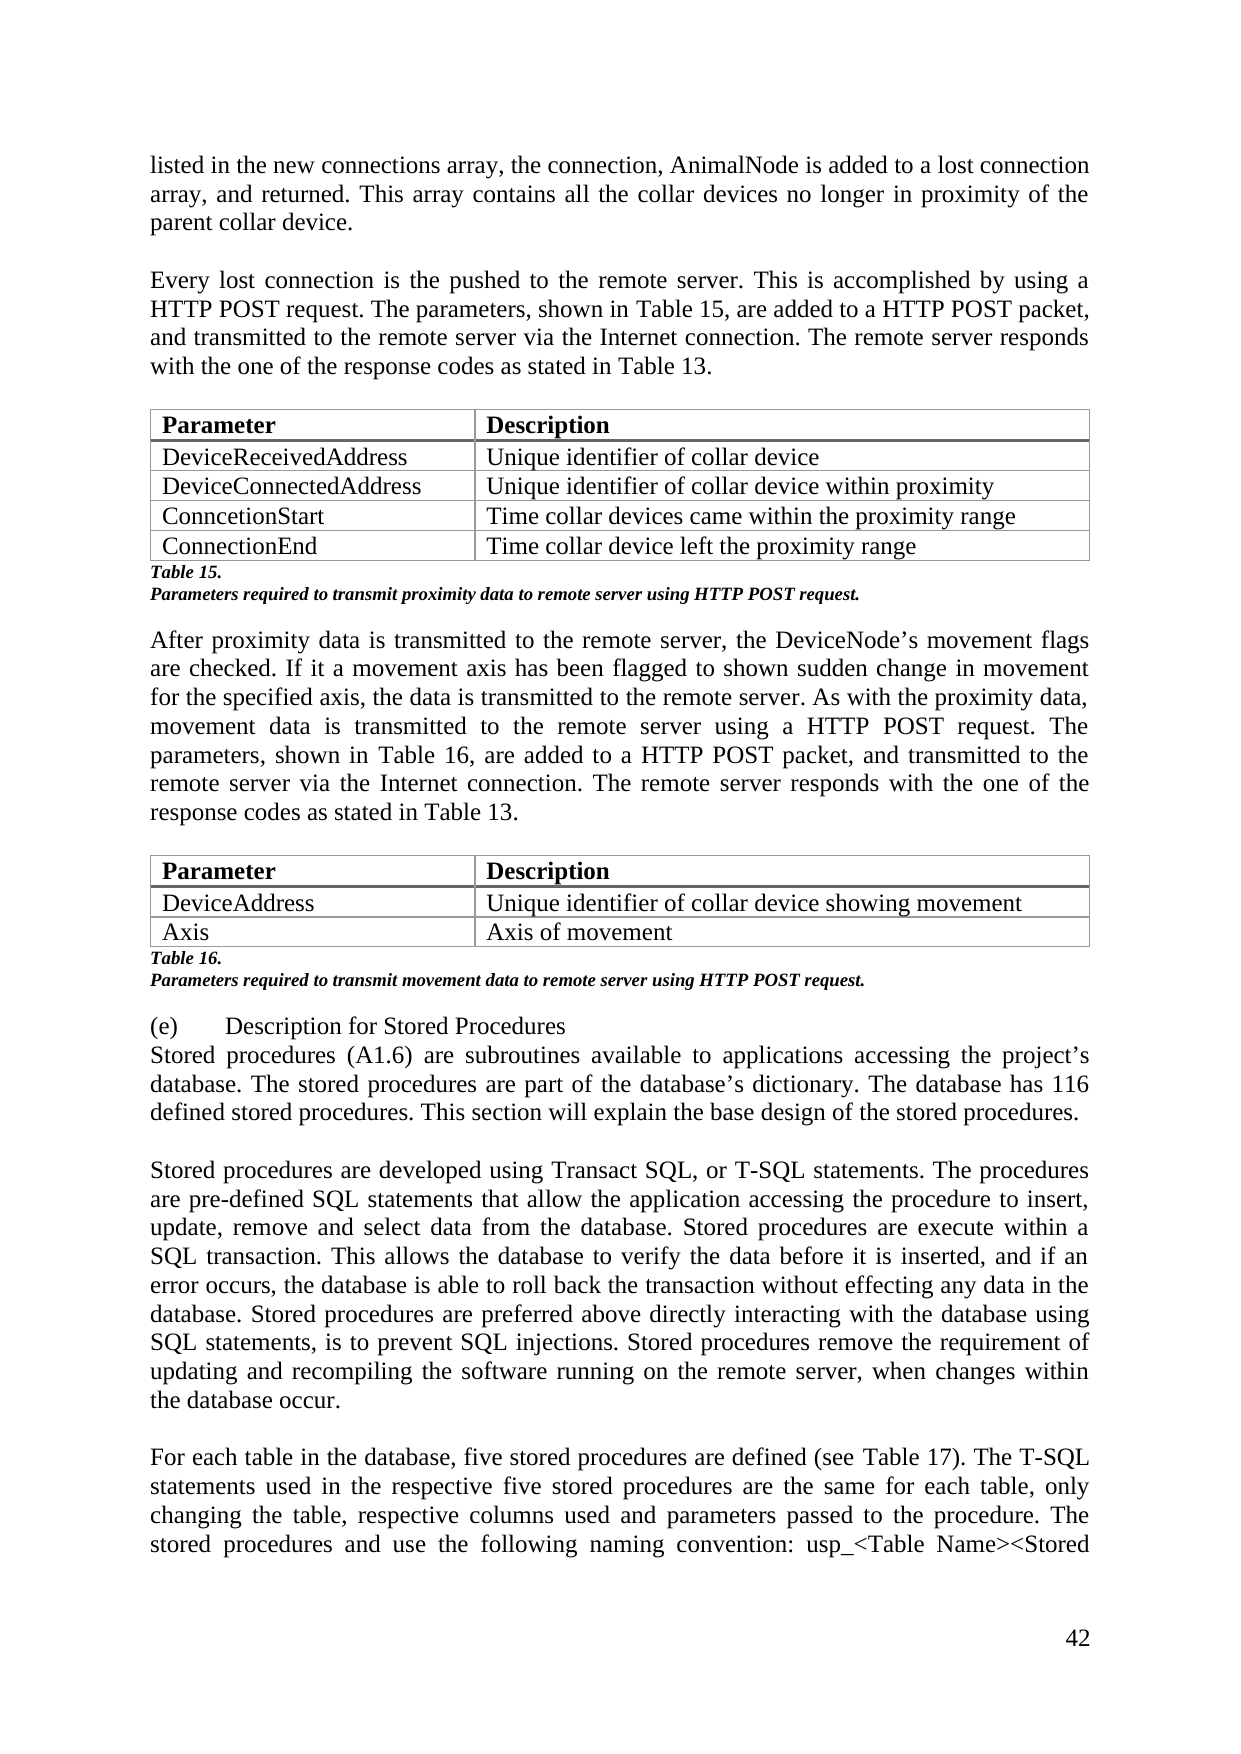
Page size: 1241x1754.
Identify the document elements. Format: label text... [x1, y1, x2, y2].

table_cell Time collar device left the proximity range [476, 531, 1089, 560]
table_cell DeviceConnectedAddress [151, 471, 474, 500]
table_header Description [476, 856, 1089, 884]
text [150, 150, 1090, 236]
text Stored procedures (A1.6) are subroutines available to applications accessing the project’s database. The stored procedures are part of the database’s dictionary. The database has 116 defined stored procedures. This section will explain the base design of the stored procedures. [150, 1040, 1090, 1126]
text Parameters required to transmit proximity data to remote server using HTTP POST request. [150, 582, 1090, 604]
text After proximity data is transmitted to the remote server, the DeviceNode’s movement flags are checked. If it a movement axis has been flagged to shown sudden change in movement for the specified axis, the data is transmitted to the remote server. As with the proximity data, movement data is transmitted to the remote server using a HTTP POST request. The parameters, shown in Table 16, are added to a HTTP POST packet, and transmitted to the remote server via the Internet connection. The remote server responds with the one of the response codes as stated in Table 13. [150, 625, 1090, 826]
table_cell Unique identifier of collar device within proximity [476, 471, 1089, 500]
table_cell DeviceReceivedAddress [151, 442, 474, 470]
table_cell Axis of movement [476, 918, 1089, 946]
table_cell Unique identifier of collar device showing movement [476, 888, 1089, 916]
text Table 16. [150, 947, 1090, 969]
table_header Parameter [151, 856, 474, 884]
table_header Description [476, 410, 1089, 438]
table_cell Time collar devices came within the proximity range [476, 501, 1089, 530]
table_cell Axis [151, 918, 474, 946]
table_cell ConncetionStart [151, 501, 474, 530]
table_cell Unique identifier of collar device [476, 442, 1089, 470]
table_cell DeviceAddress [151, 888, 474, 916]
table_header Parameter [151, 410, 474, 438]
subtitle Description for Stored Procedures [150, 1011, 1090, 1040]
text Stored procedures are developed using Transact SQL, or T-SQL statements. The procedures are pre-defined SQL statements that allow the application accessing the procedure to insert, update, remove and select data from the database. Stored procedures are execute within a SQL transaction. This allows the database to verify the data before it is inserted, and if an error occurs, the database is able to roll back the transaction without effecting any data in the database. Stored procedures are preferred above directly interacting with the database using SQL statements, is to prevent SQL injections. Stored procedures remove the requirement of updating and recompiling the software running on the remote server, when changes within the database occur. [150, 1155, 1090, 1414]
text Parameters required to transmit movement data to remote server using HTTP POST request. [150, 969, 1090, 990]
table_cell ConnectionEnd [151, 531, 474, 560]
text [150, 1442, 1090, 1557]
text Every lost connection is the pushed to the remote server. This is accomplished by using a HTTP POST request. The parameters, shown in Table 15, are added to a HTTP POST packet, and transmitted to the remote server via the Internet connection. The remote server responds with the one of the response codes as stated in Table 13. [150, 265, 1090, 380]
text Table 15. [150, 561, 1090, 582]
